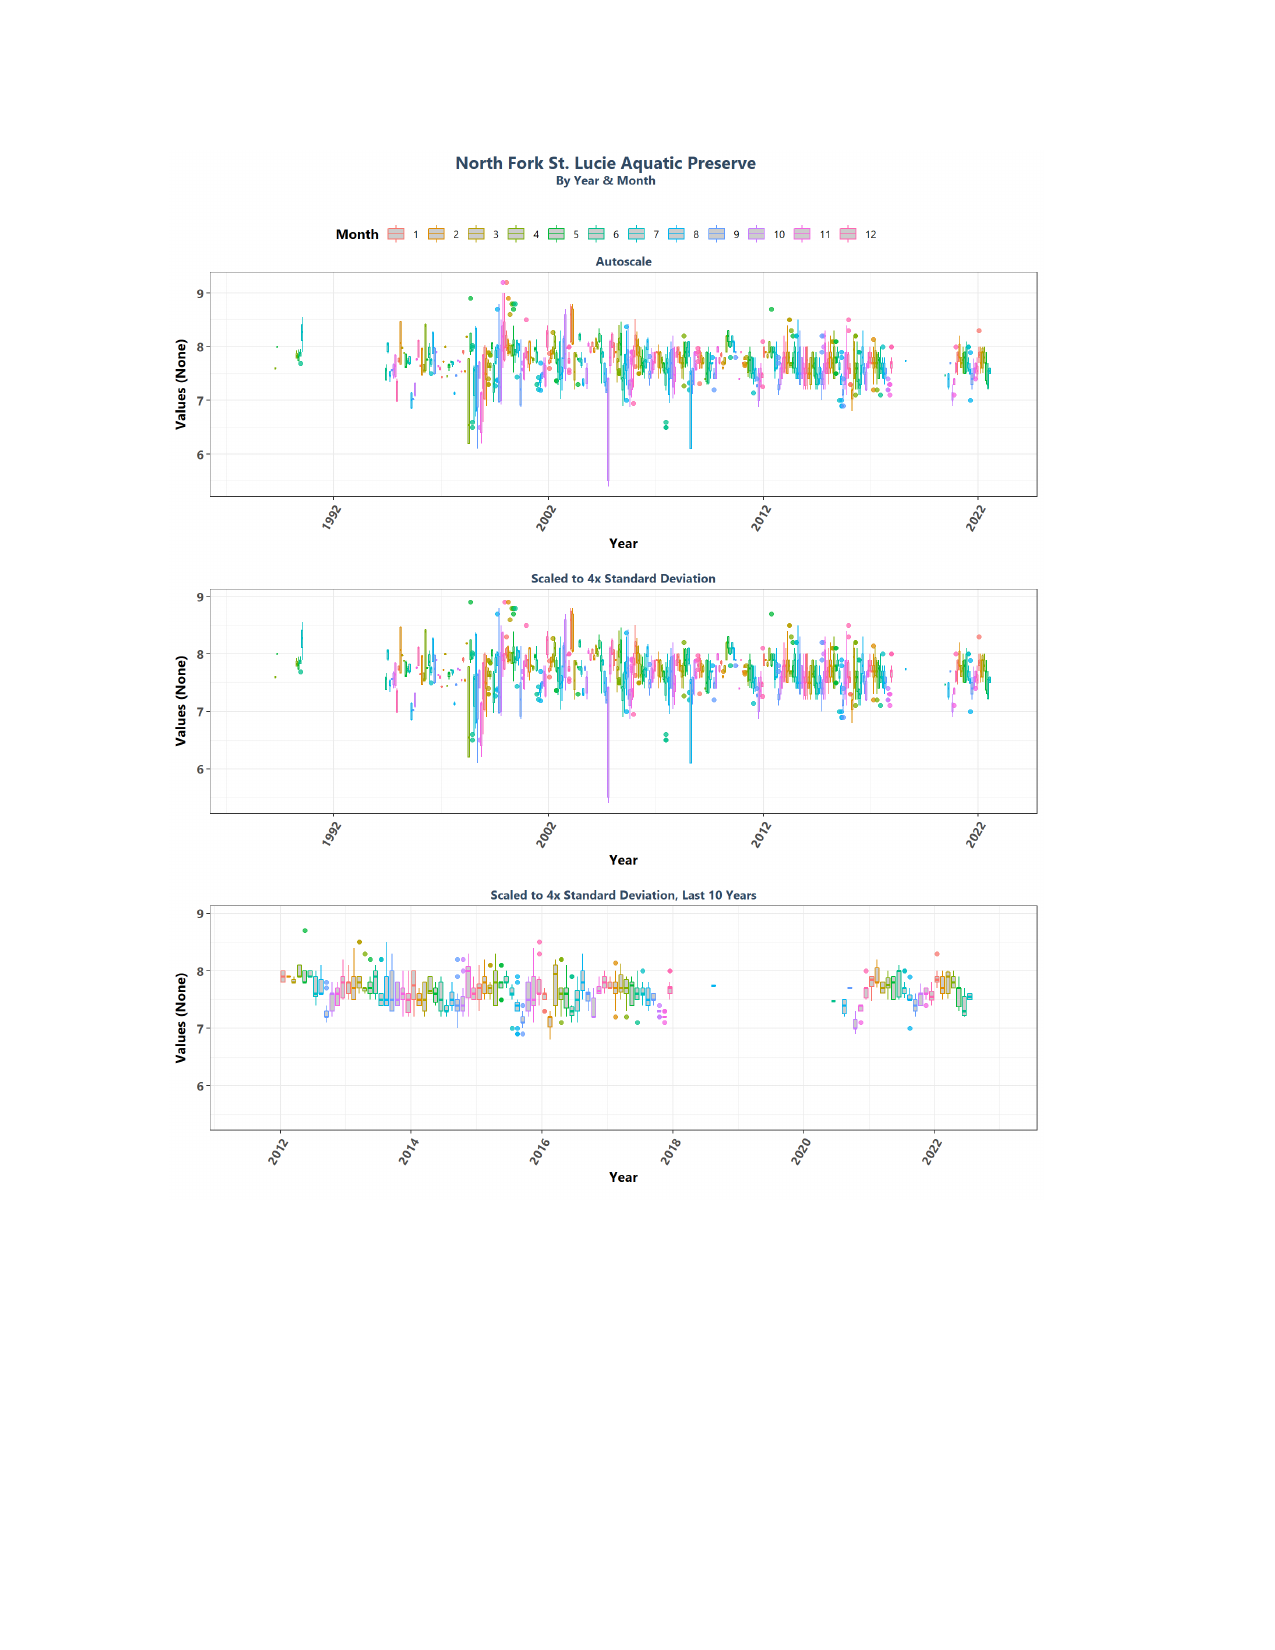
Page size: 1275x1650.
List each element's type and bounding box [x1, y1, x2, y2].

picture [168, 150, 1044, 1200]
